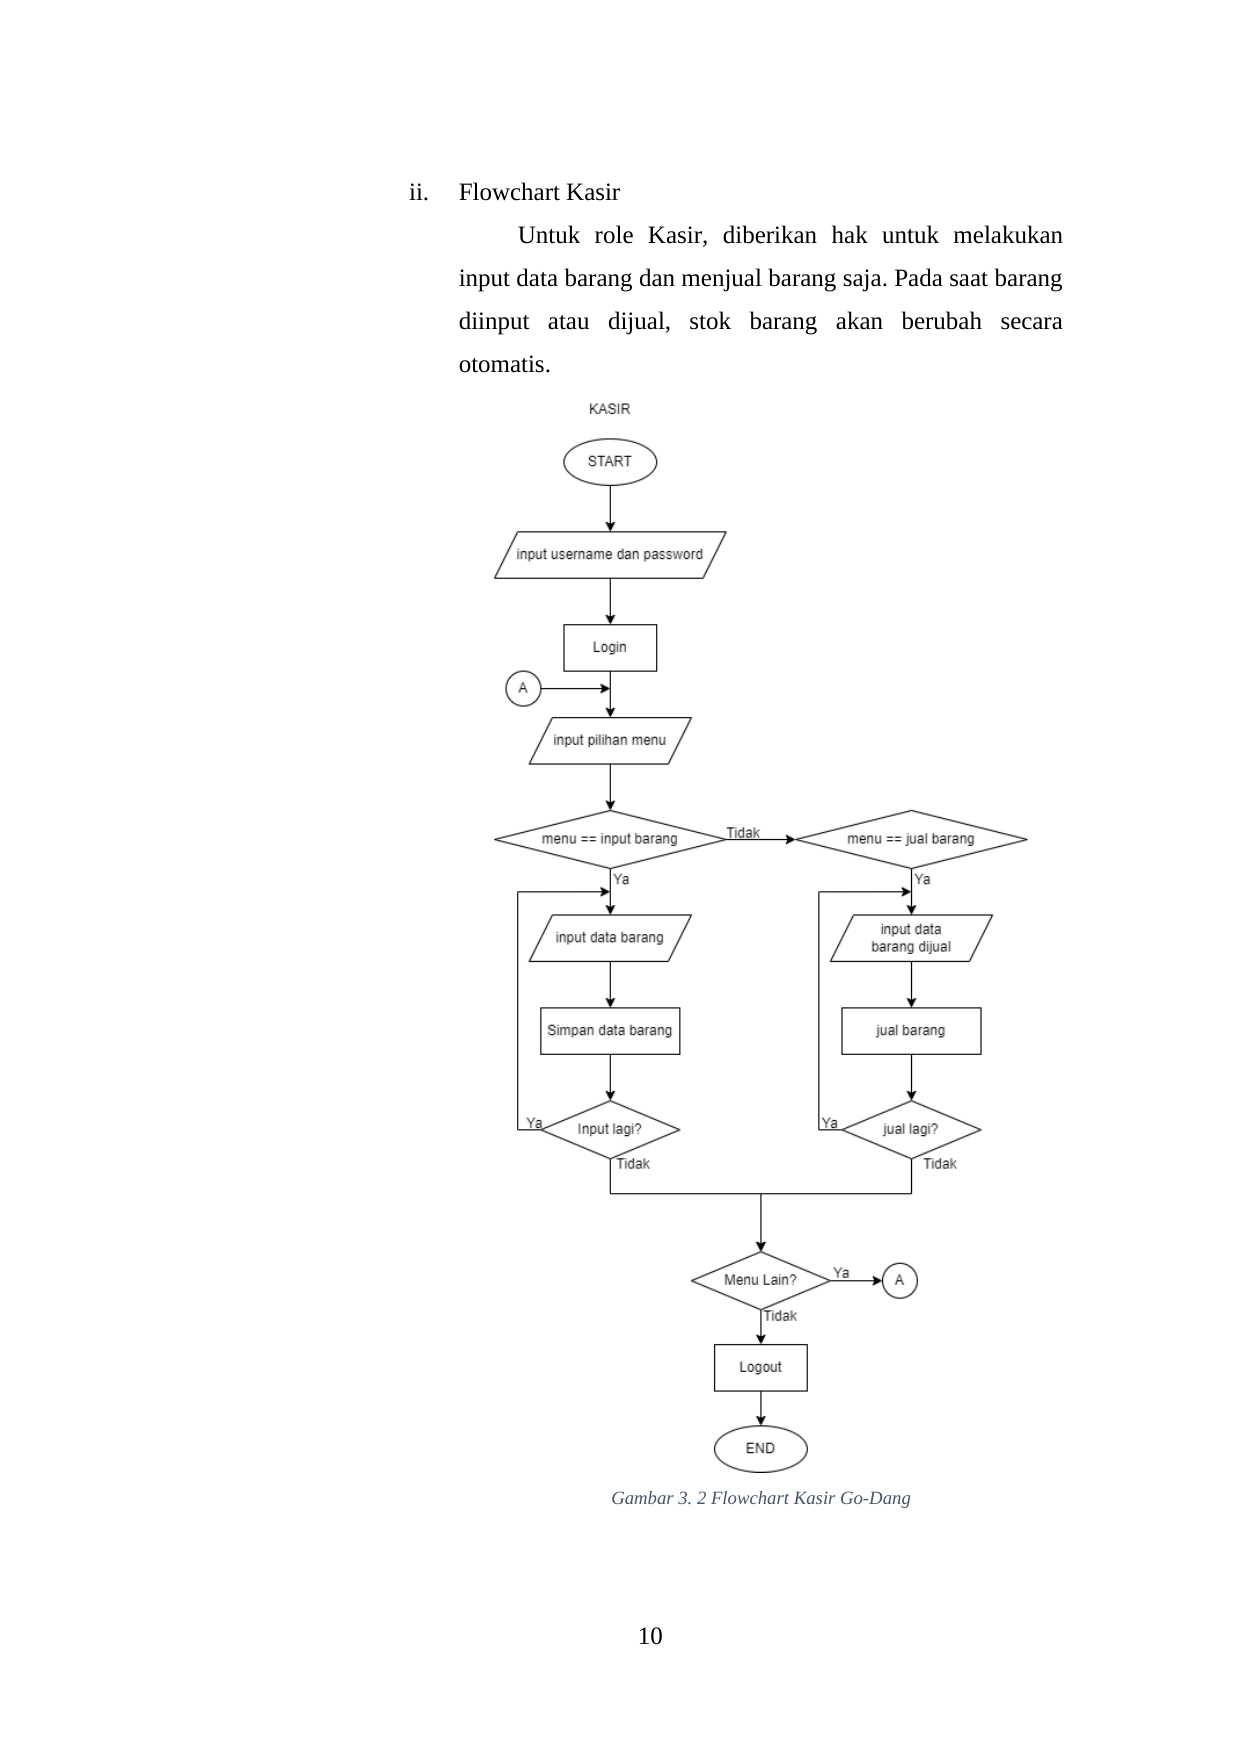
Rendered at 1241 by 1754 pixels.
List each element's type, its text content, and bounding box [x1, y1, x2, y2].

picture [494, 392, 1028, 1473]
text Gambar 3. 2 Flowchart Kasir Go-Dang [458, 1487, 1063, 1508]
list Untuk role Kasir, diberikan hak untuk melakukan input data barang dan menjual barang saja. Pada saat barang diinput atau dijual, stok barang akan berubah secara otomatis. [458, 220, 1063, 378]
list Flowchart Kasir [429, 177, 1063, 206]
